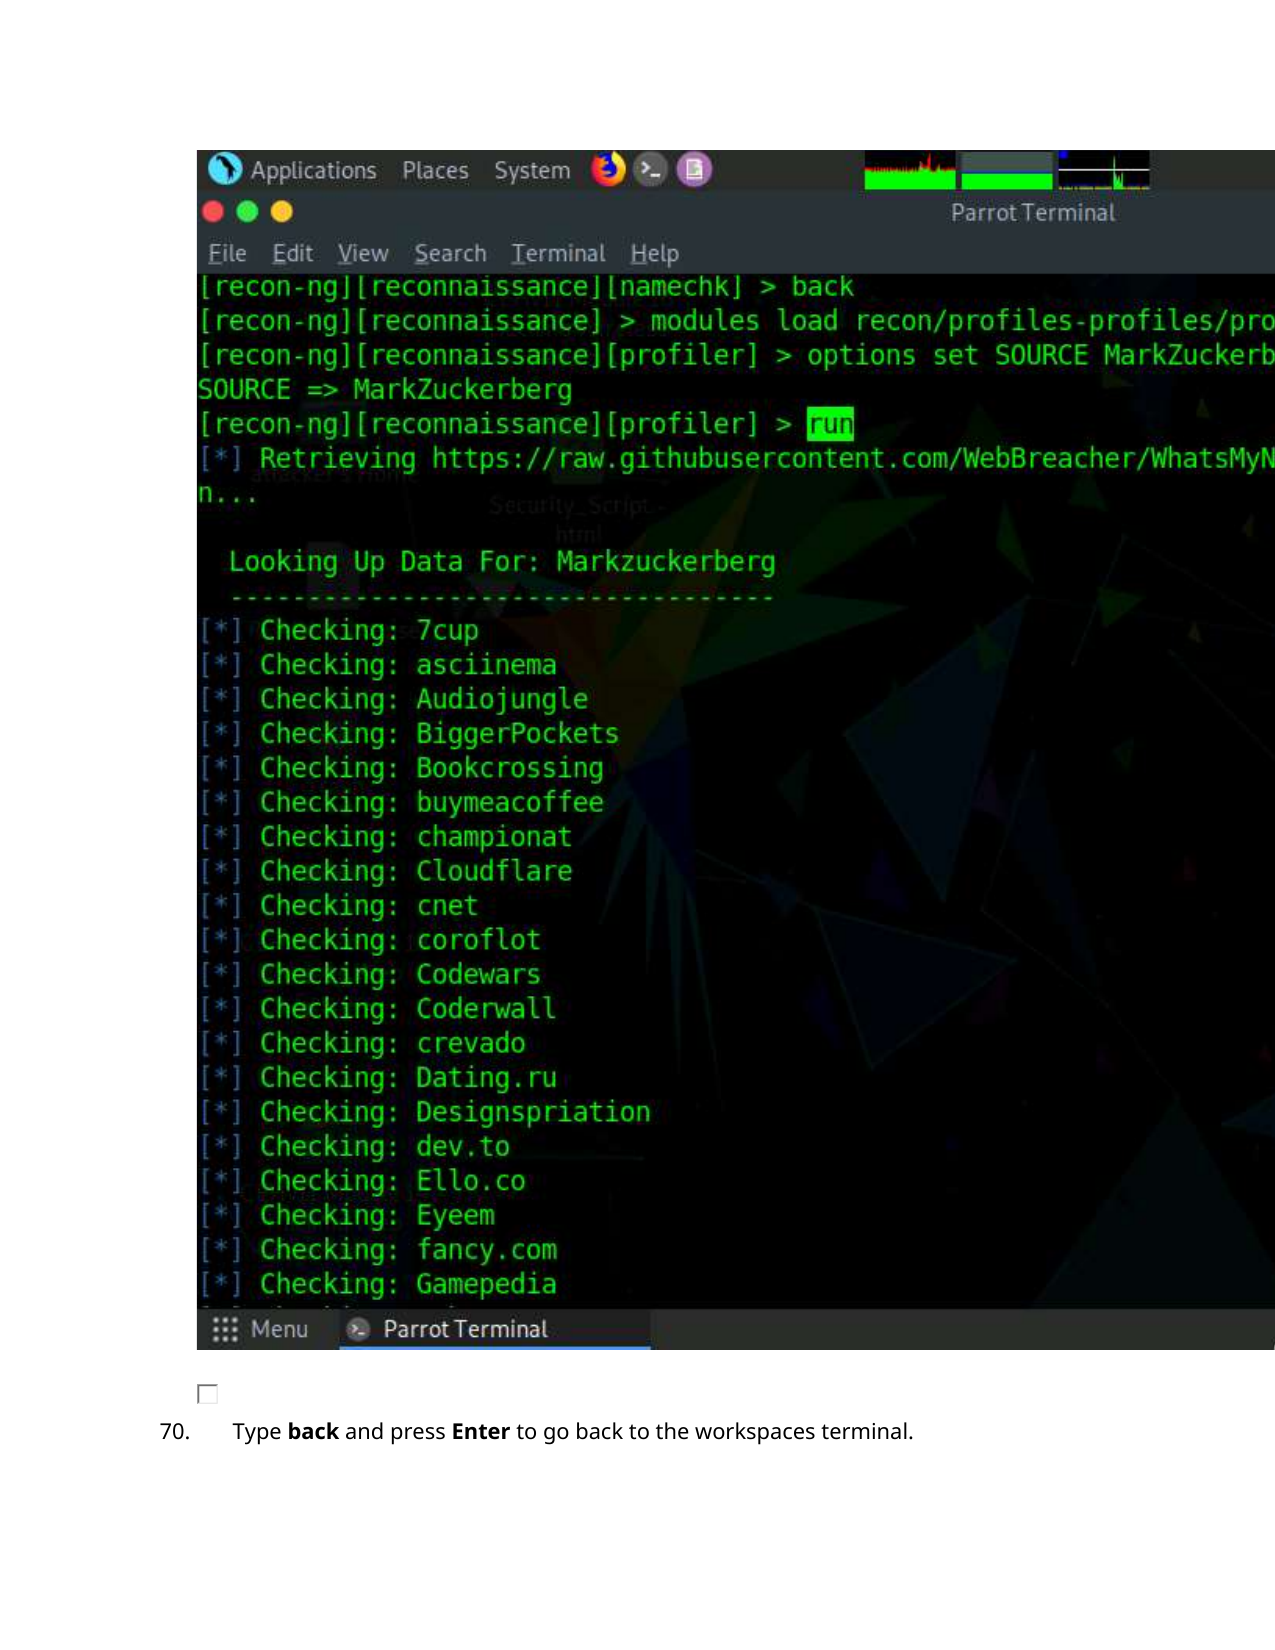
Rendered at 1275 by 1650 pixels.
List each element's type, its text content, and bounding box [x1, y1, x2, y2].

list Type back and press Enter to go back to the workspaces terminal. [159, 1379, 1125, 1446]
picture [196, 150, 1275, 1350]
